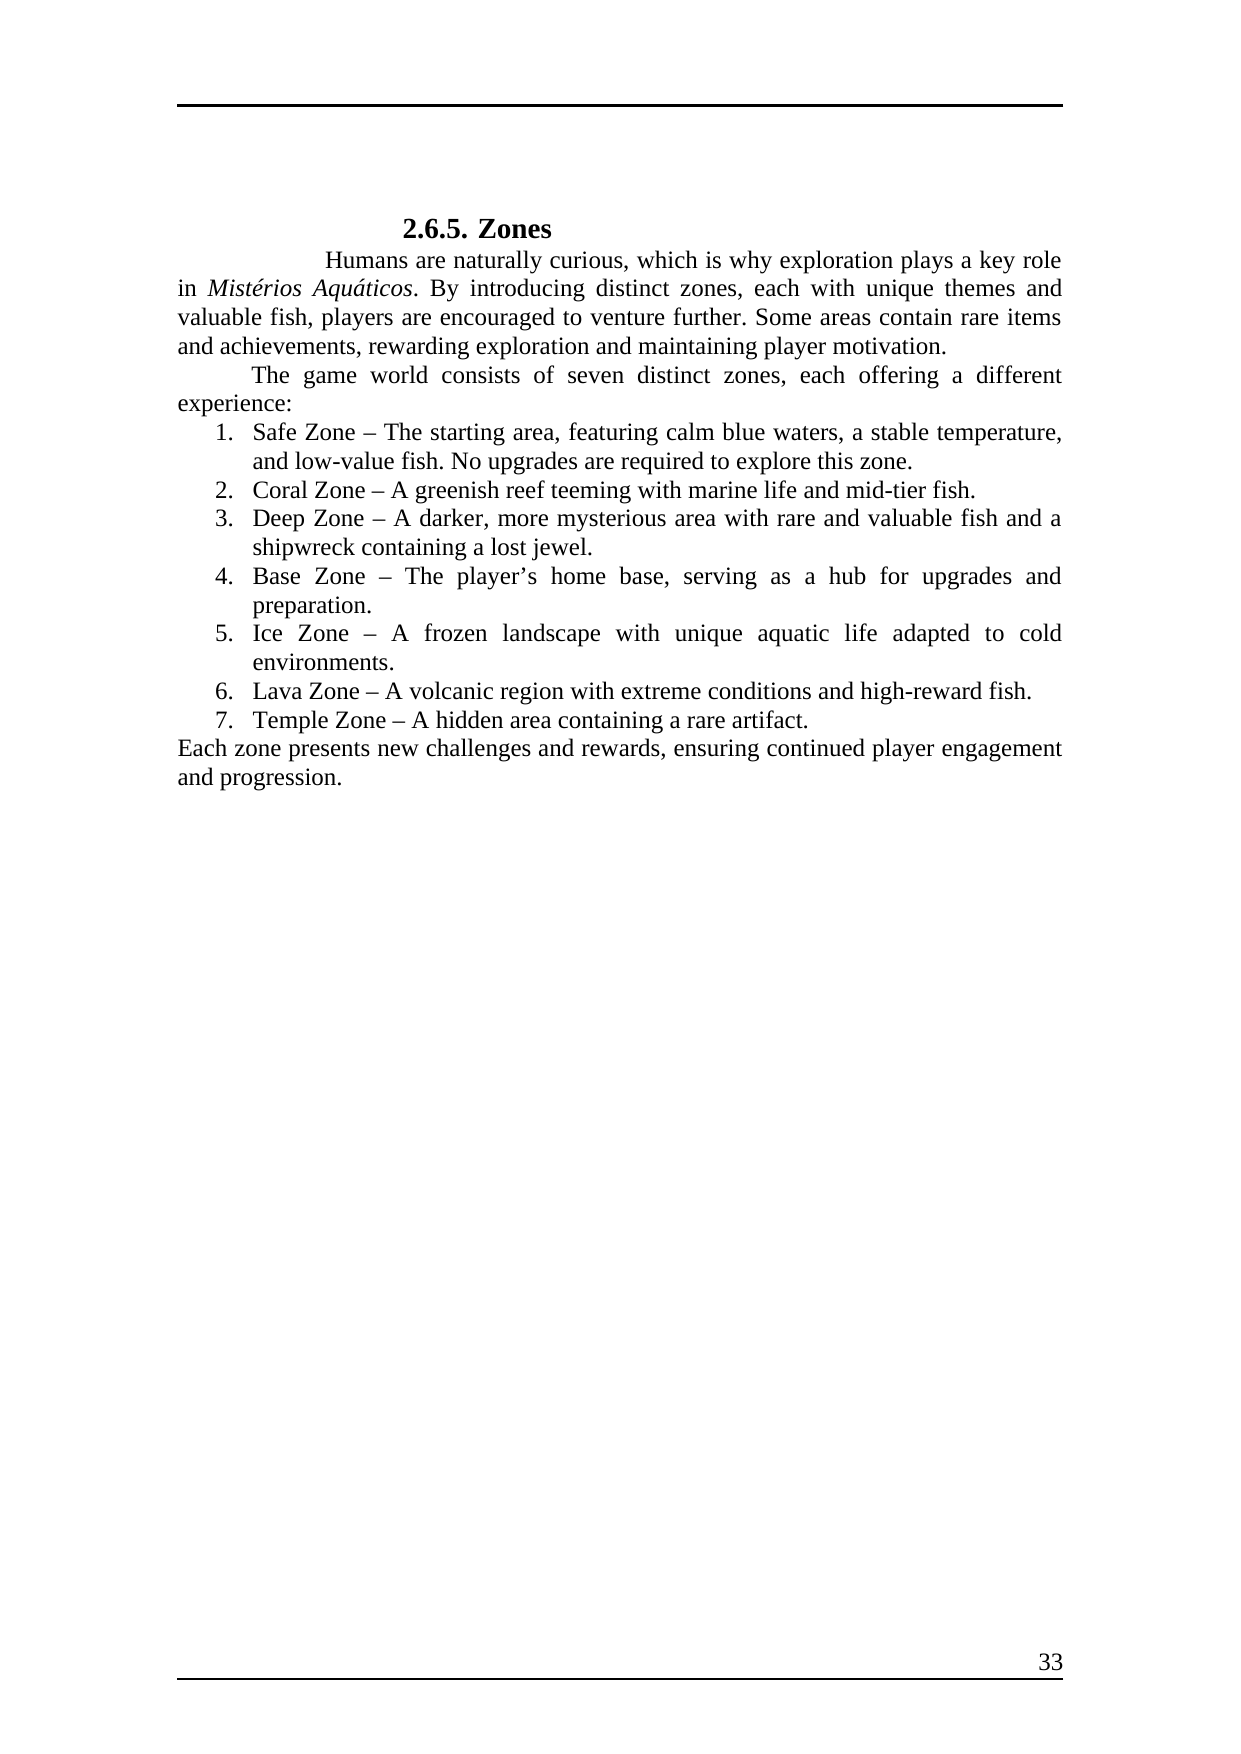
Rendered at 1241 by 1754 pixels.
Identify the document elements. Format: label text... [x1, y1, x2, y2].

list Coral Zone – A greenish reef teeming with marine life and mid-tier fish. [215, 475, 1063, 503]
list Deep Zone – A darker, more mysterious area with rare and valuable fish and a shipwreck containing a lost jewel. [215, 503, 1063, 561]
list Temple Zone – A hidden area containing a rare artifact. [215, 705, 1063, 733]
list Safe Zone – The starting area, featuring calm blue waters, a stable temperature, and low-value fish. No upgrades are required to explore this zone. [215, 417, 1063, 475]
list Lava Zone – A volcanic region with extreme conditions and high-reward fish. [215, 676, 1063, 705]
list Ice Zone – A frozen landscape with unique aquatic life adapted to cold environments. [215, 618, 1063, 676]
list Base Zone – The player’s home base, serving as a hub for upgrades and preparation. [215, 561, 1063, 618]
text Each zone presents new challenges and rewards, ensuring continued player engagement and progression. [177, 733, 1063, 791]
subtitle Zones [402, 211, 1063, 245]
text The game world consists of seven distinct zones, each offering a different experience: [177, 360, 1063, 417]
text Humans are naturally curious, which is why exploration plays a key role in Mistérios Aquáticos. By introducing distinct zones, each with unique themes and valuable fish, players are encouraged to venture further. Some areas contain rare items and achievements, rewarding exploration and maintaining player motivation. [177, 245, 1063, 360]
